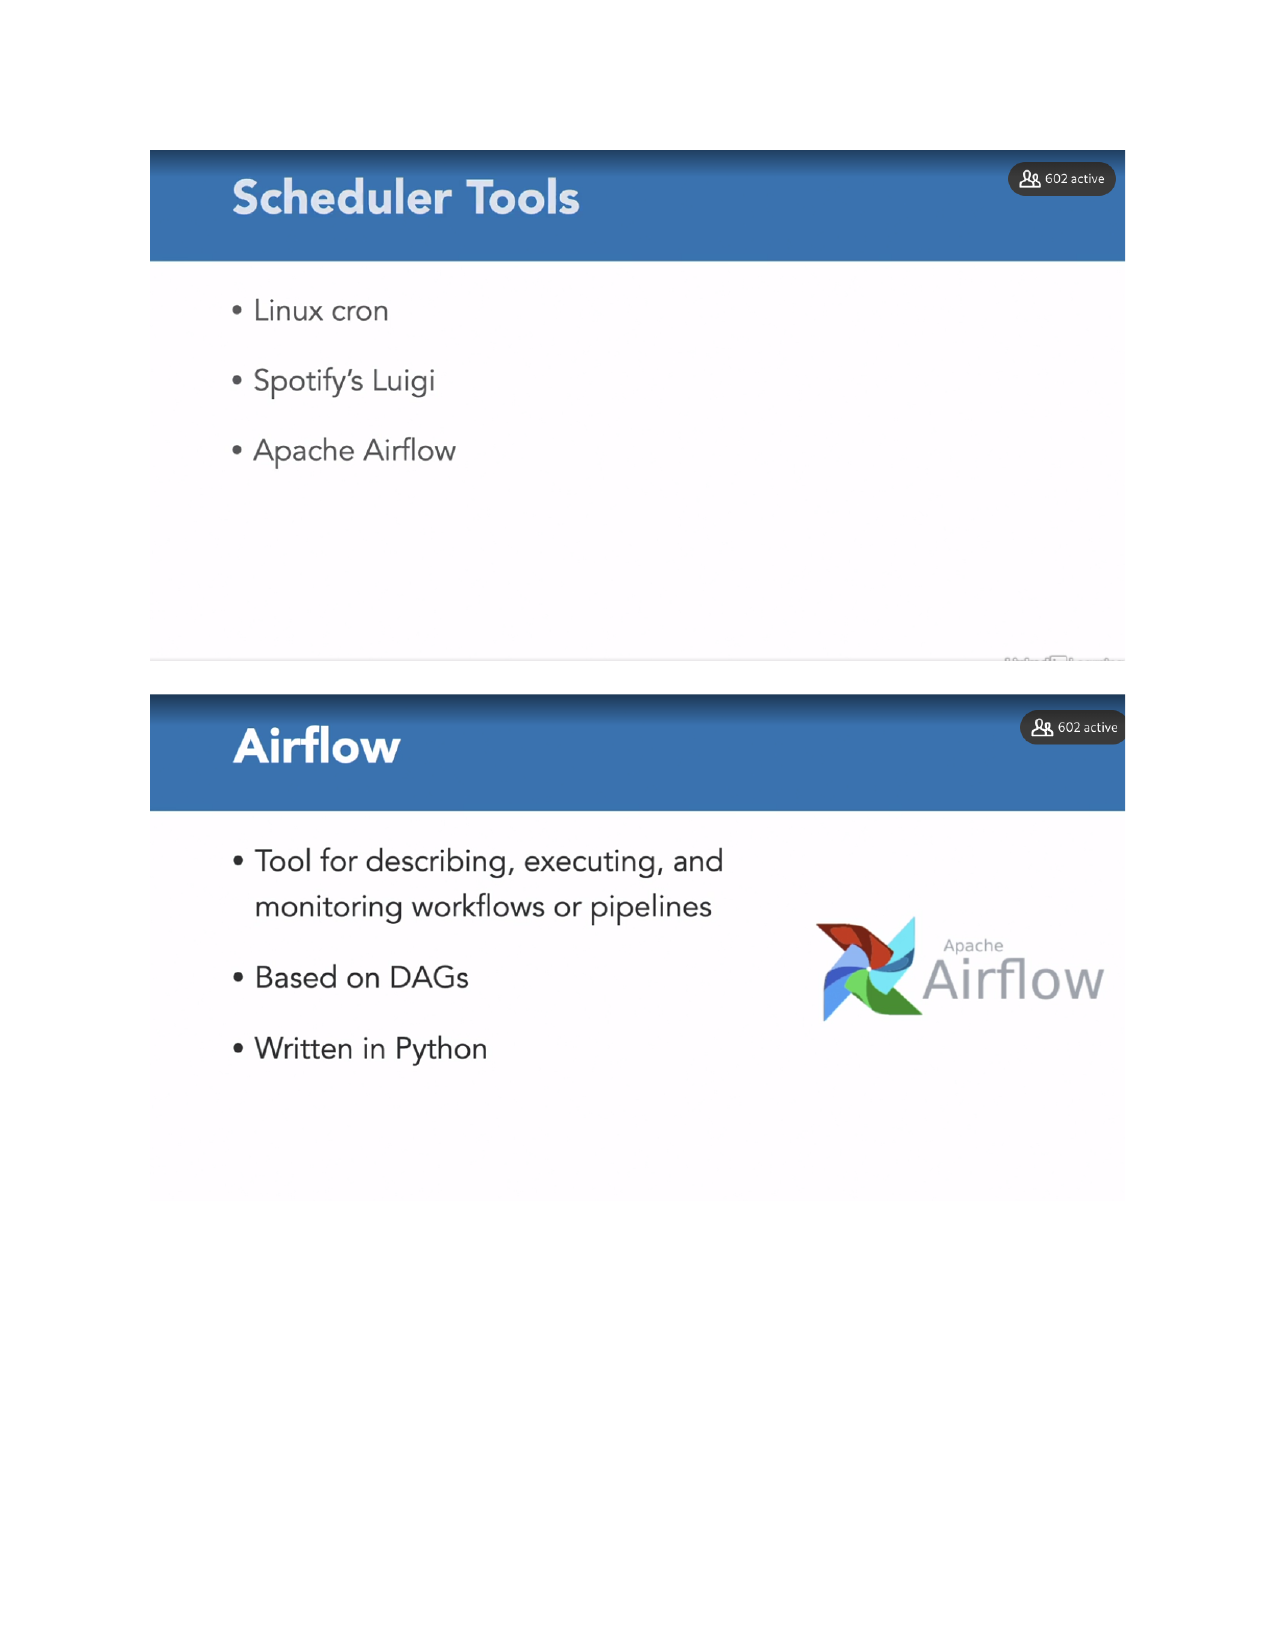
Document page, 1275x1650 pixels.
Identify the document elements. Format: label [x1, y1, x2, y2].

picture [150, 150, 1125, 661]
picture [150, 694, 1125, 1201]
